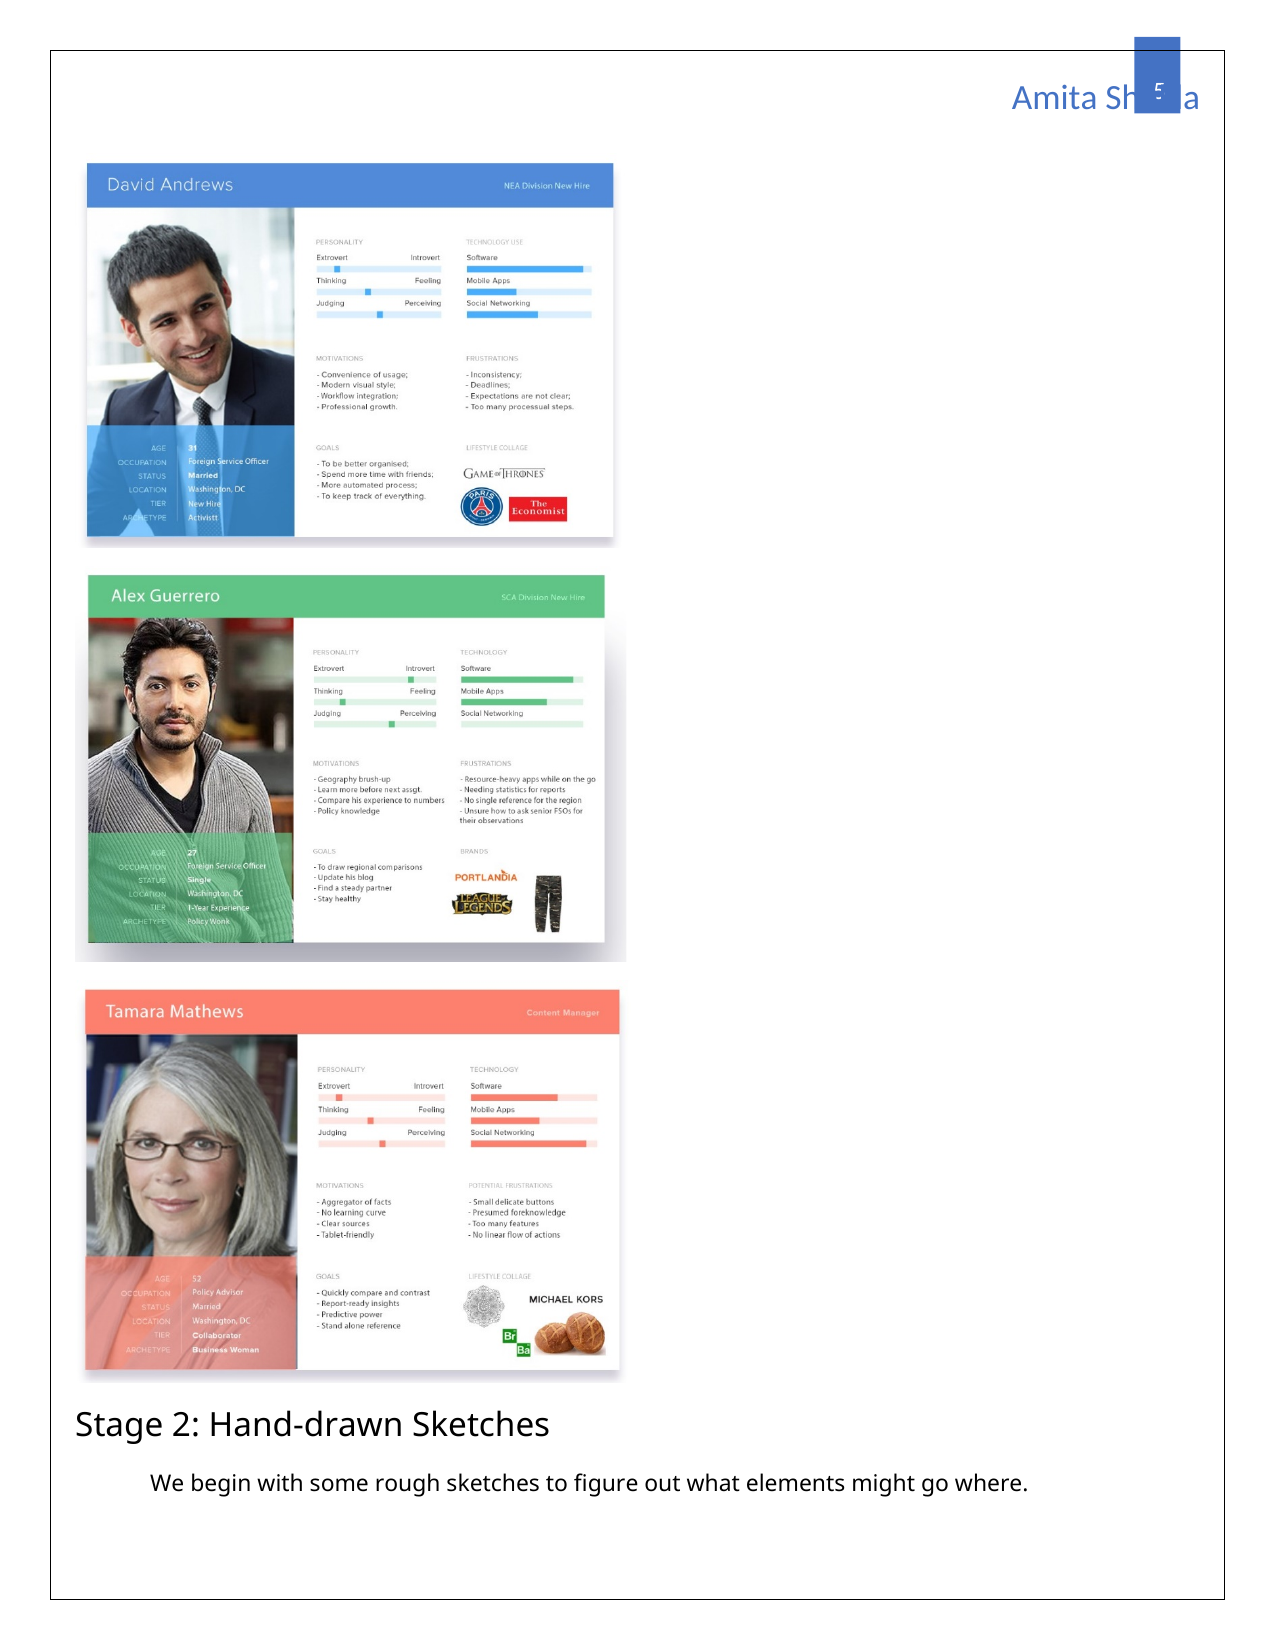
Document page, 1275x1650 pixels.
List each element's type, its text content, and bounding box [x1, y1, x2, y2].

picture [75, 566, 627, 962]
picture [75, 980, 632, 1383]
text We begin with some rough sketches to figure out what elements might go where. [75, 1467, 1200, 1498]
text Stage 2: Hand-drawn Sketches [75, 1401, 1200, 1446]
picture [75, 153, 627, 548]
